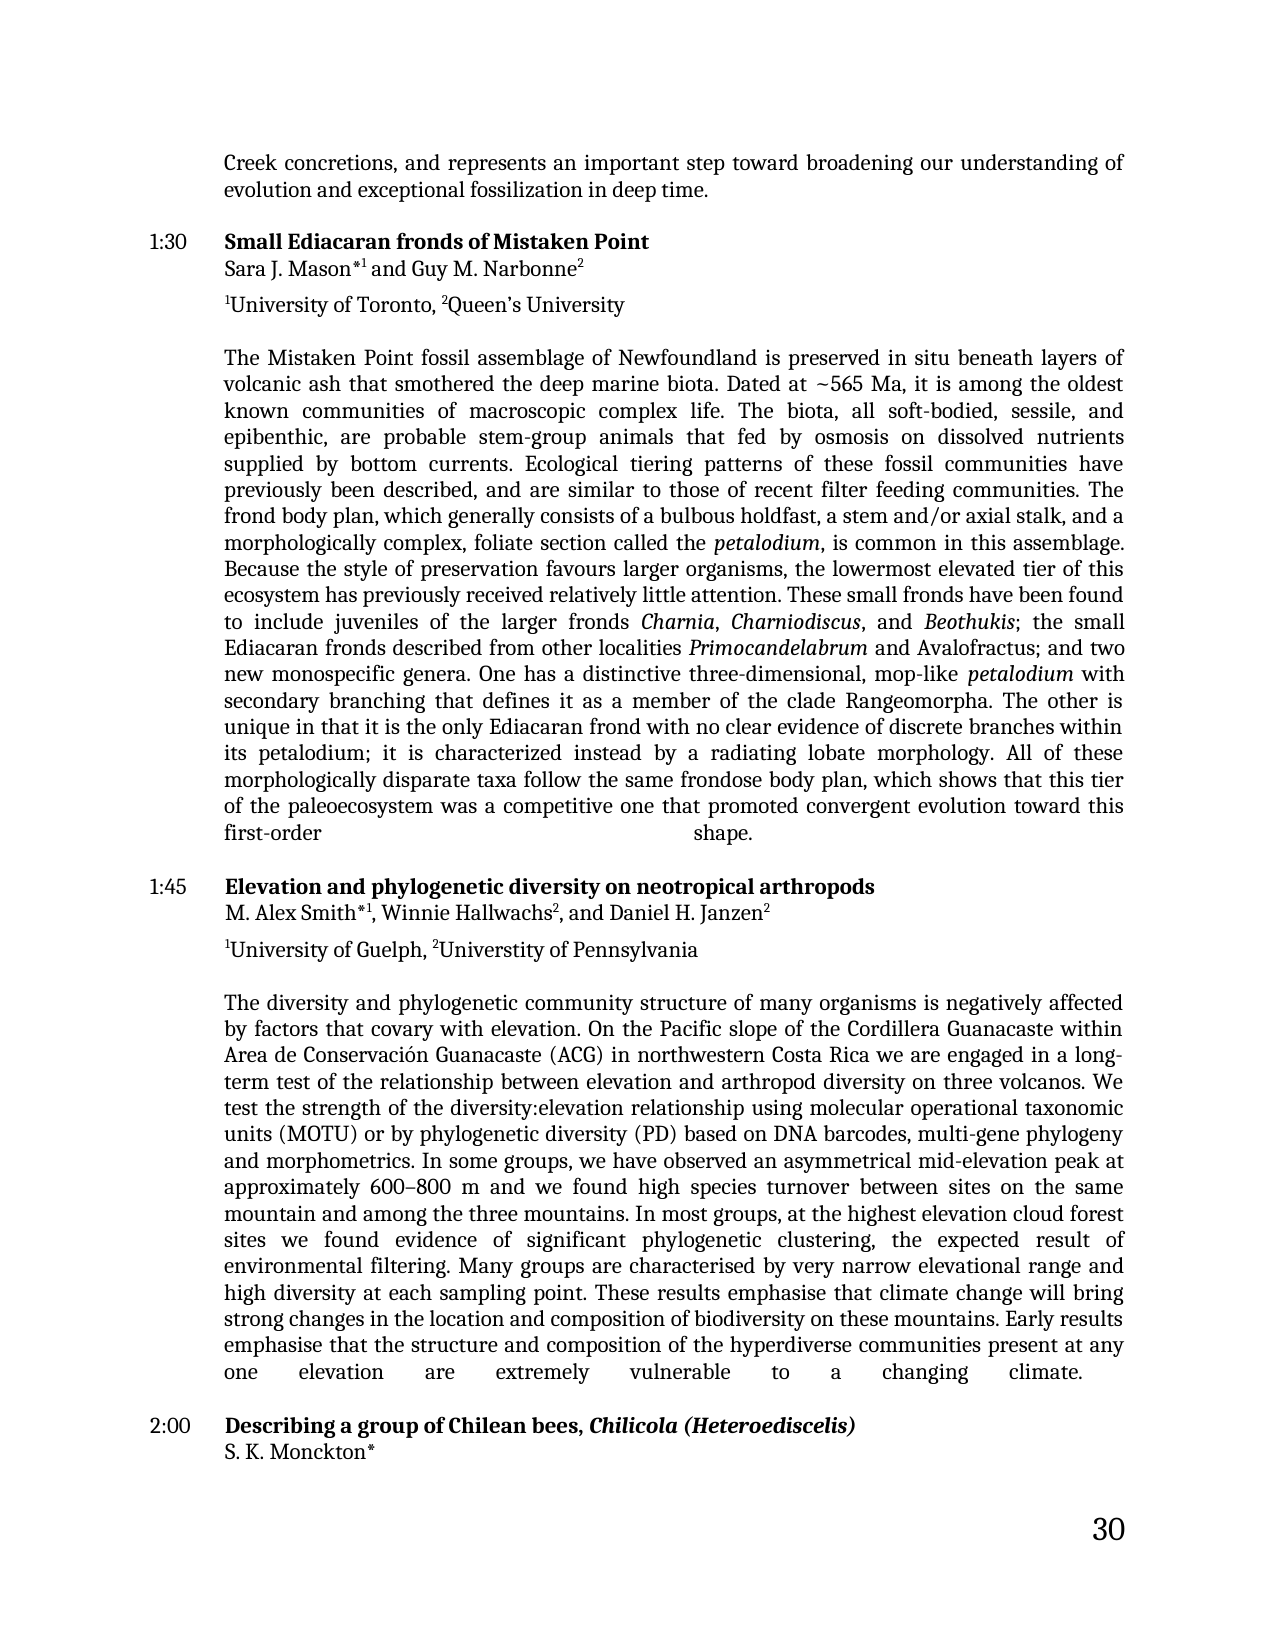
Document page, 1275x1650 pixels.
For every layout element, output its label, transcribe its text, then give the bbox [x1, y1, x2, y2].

text 1:45 Elevation and phylogenetic diversity on neotropical arthropods [150, 874, 1125, 900]
text M. Alex Smith*1, Winnie Hallwachs2, and Daniel H. Janzen2 [150, 900, 1125, 926]
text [224, 150, 1125, 203]
text The diversity and phylogenetic community structure of many organisms is negatively affected by factors that covary with elevation. On the Pacific slope of the Cordillera Guanacaste within Area de Conservación Guanacaste (ACG) in northwestern Costa Rica we are engaged in a long-term test of the relationship between elevation and arthropod diversity on three volcanos. We test the strength of the diversity:elevation relationship using molecular operational taxonomic units (MOTU) or by phylogenetic diversity (PD) based on DNA barcodes, multi-gene phylogeny and morphometrics. In some groups, we have observed an asymmetrical mid-elevation peak at approximately 600–800 m and we found high species turnover between sites on the same mountain and among the three mountains. In most groups, at the highest elevation cloud forest sites we found evidence of significant phylogenetic clustering, the expected result of environmental filtering. Many groups are characterised by very narrow elevational range and high diversity at each sampling point. These results emphasise that climate change will bring strong changes in the location and composition of biodiversity on these mountains. Early results emphasise that the structure and composition of the hyperdiverse communities present at any one elevation are extremely vulnerable to a changing climate. [224, 989, 1125, 1413]
text 2:00 Describing a group of Chilean bees, Chilicola (Heteroediscelis) [150, 1413, 1125, 1439]
text Sara J. Mason*1 and Guy M. Narbonne2 [150, 255, 1125, 282]
text 1University of Toronto, 2Queen’s University [150, 292, 1125, 318]
text The Mistaken Point fossil assemblage of Newfoundland is preserved in situ beneath layers of volcanic ash that smothered the deep marine biota. Dated at ~565 Ma, it is among the oldest known communities of macroscopic complex life. The biota, all soft-bodied, sessile, and epibenthic, are probable stem-group animals that fed by osmosis on dissolved nutrients supplied by bottom currents. Ecological tiering patterns of these fossil communities have previously been described, and are similar to those of recent filter feeding communities. The frond body plan, which generally consists of a bulbous holdfast, a stem and/or axial stalk, and a morphologically complex, foliate section called the petalodium, is common in this assemblage. Because the style of preservation favours larger organisms, the lowermost elevated tier of this ecosystem has previously received relatively little attention. These small fronds have been found to include juveniles of the larger fronds Charnia, Charniodiscus, and Beothukis; the small Ediacaran fronds described from other localities Primocandelabrum and Avalofractus; and two new monospecific genera. One has a distinctive three-dimensional, mop-like petalodium with secondary branching that defines it as a member of the clade Rangeomorpha. The other is unique in that it is the only Ediacaran frond with no clear evidence of discrete branches within its petalodium; it is characterized instead by a radiating lobate morphology. All of these morphologically disparate taxa follow the same frondose body plan, which shows that this tier of the paleoecosystem was a competitive one that promoted convergent evolution toward this first-order shape. [224, 345, 1125, 874]
text S. K. Monckton* [150, 1439, 1125, 1466]
text 1:30 Small Ediacaran fronds of Mistaken Point [150, 229, 1125, 255]
text 1University of Guelph, 2Universtity of Pennsylvania [150, 937, 1125, 963]
